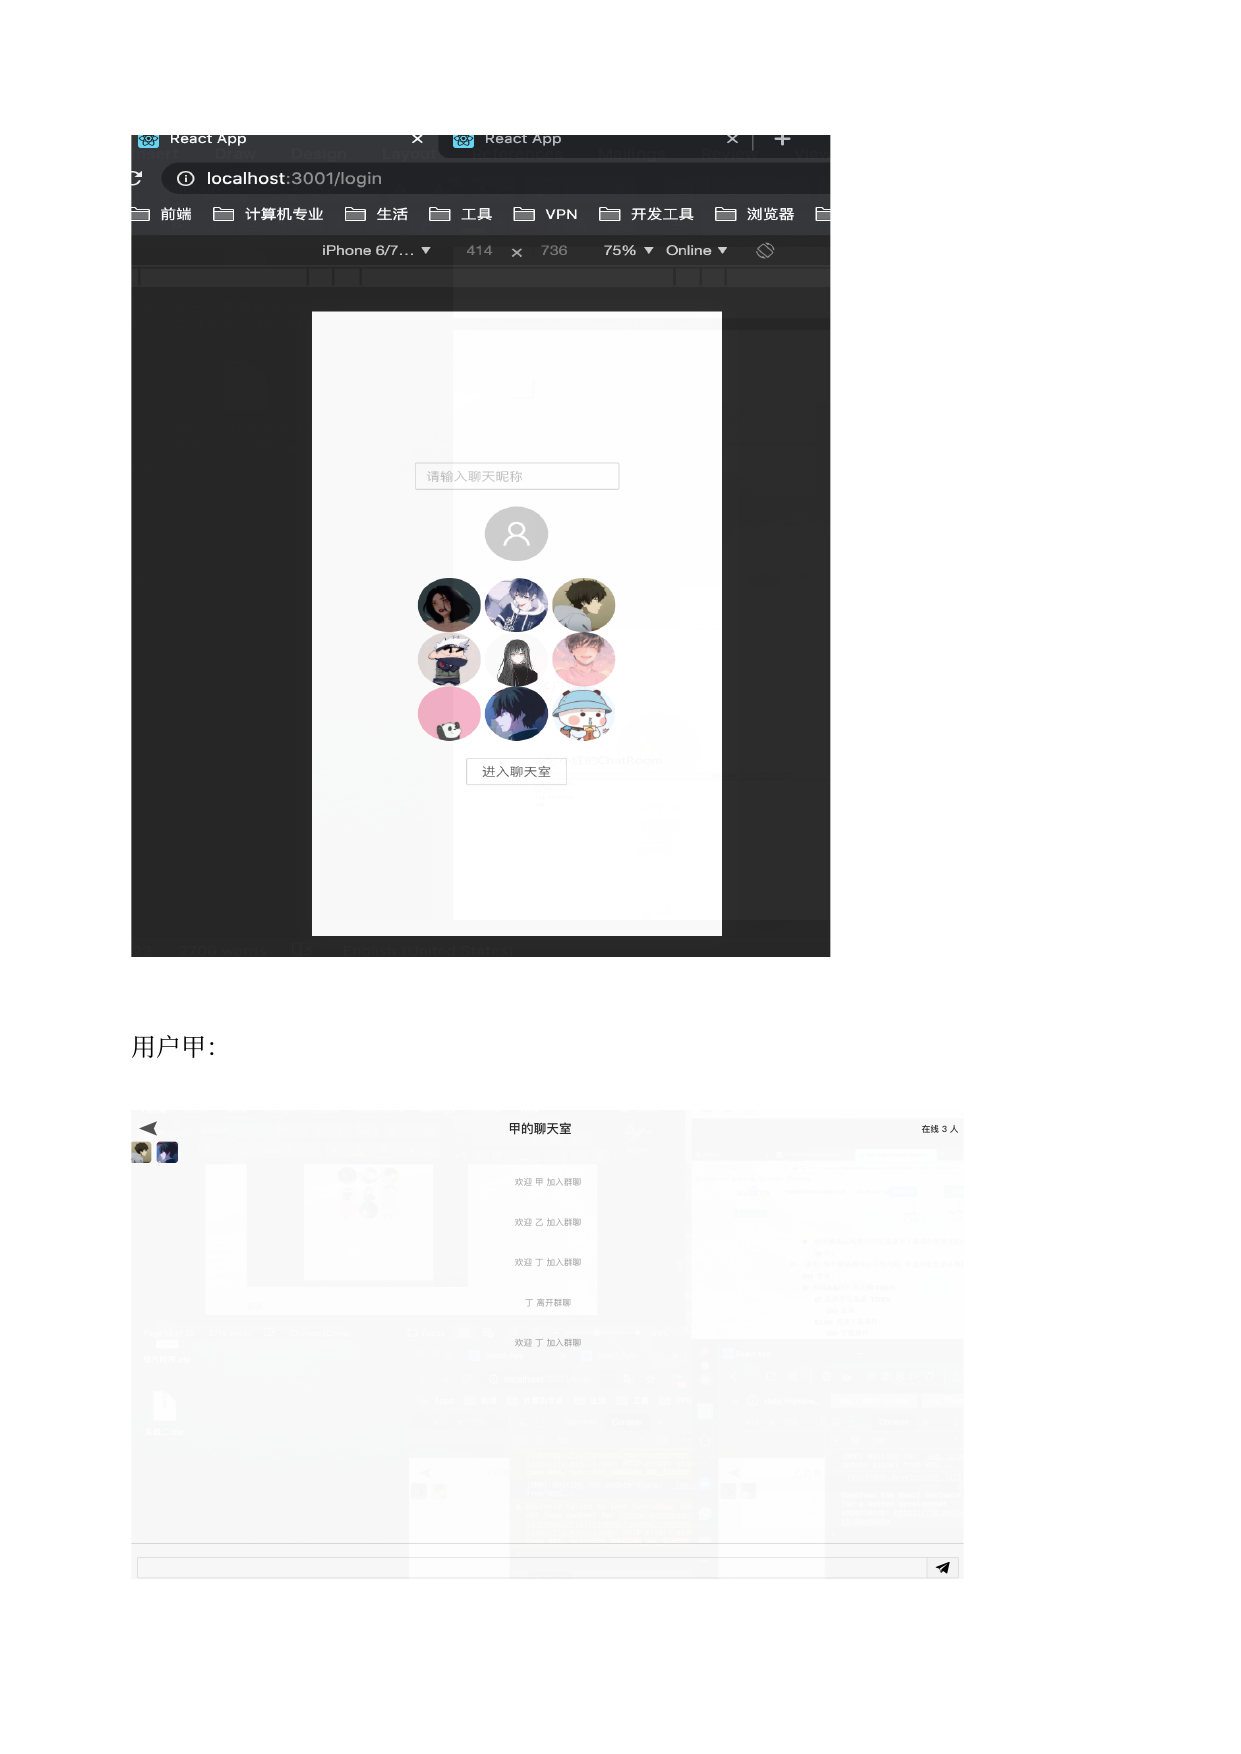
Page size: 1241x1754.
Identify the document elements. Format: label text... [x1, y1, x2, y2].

picture [131, 1110, 964, 1579]
text 用户甲： [131, 1013, 1125, 1078]
picture [131, 135, 831, 957]
